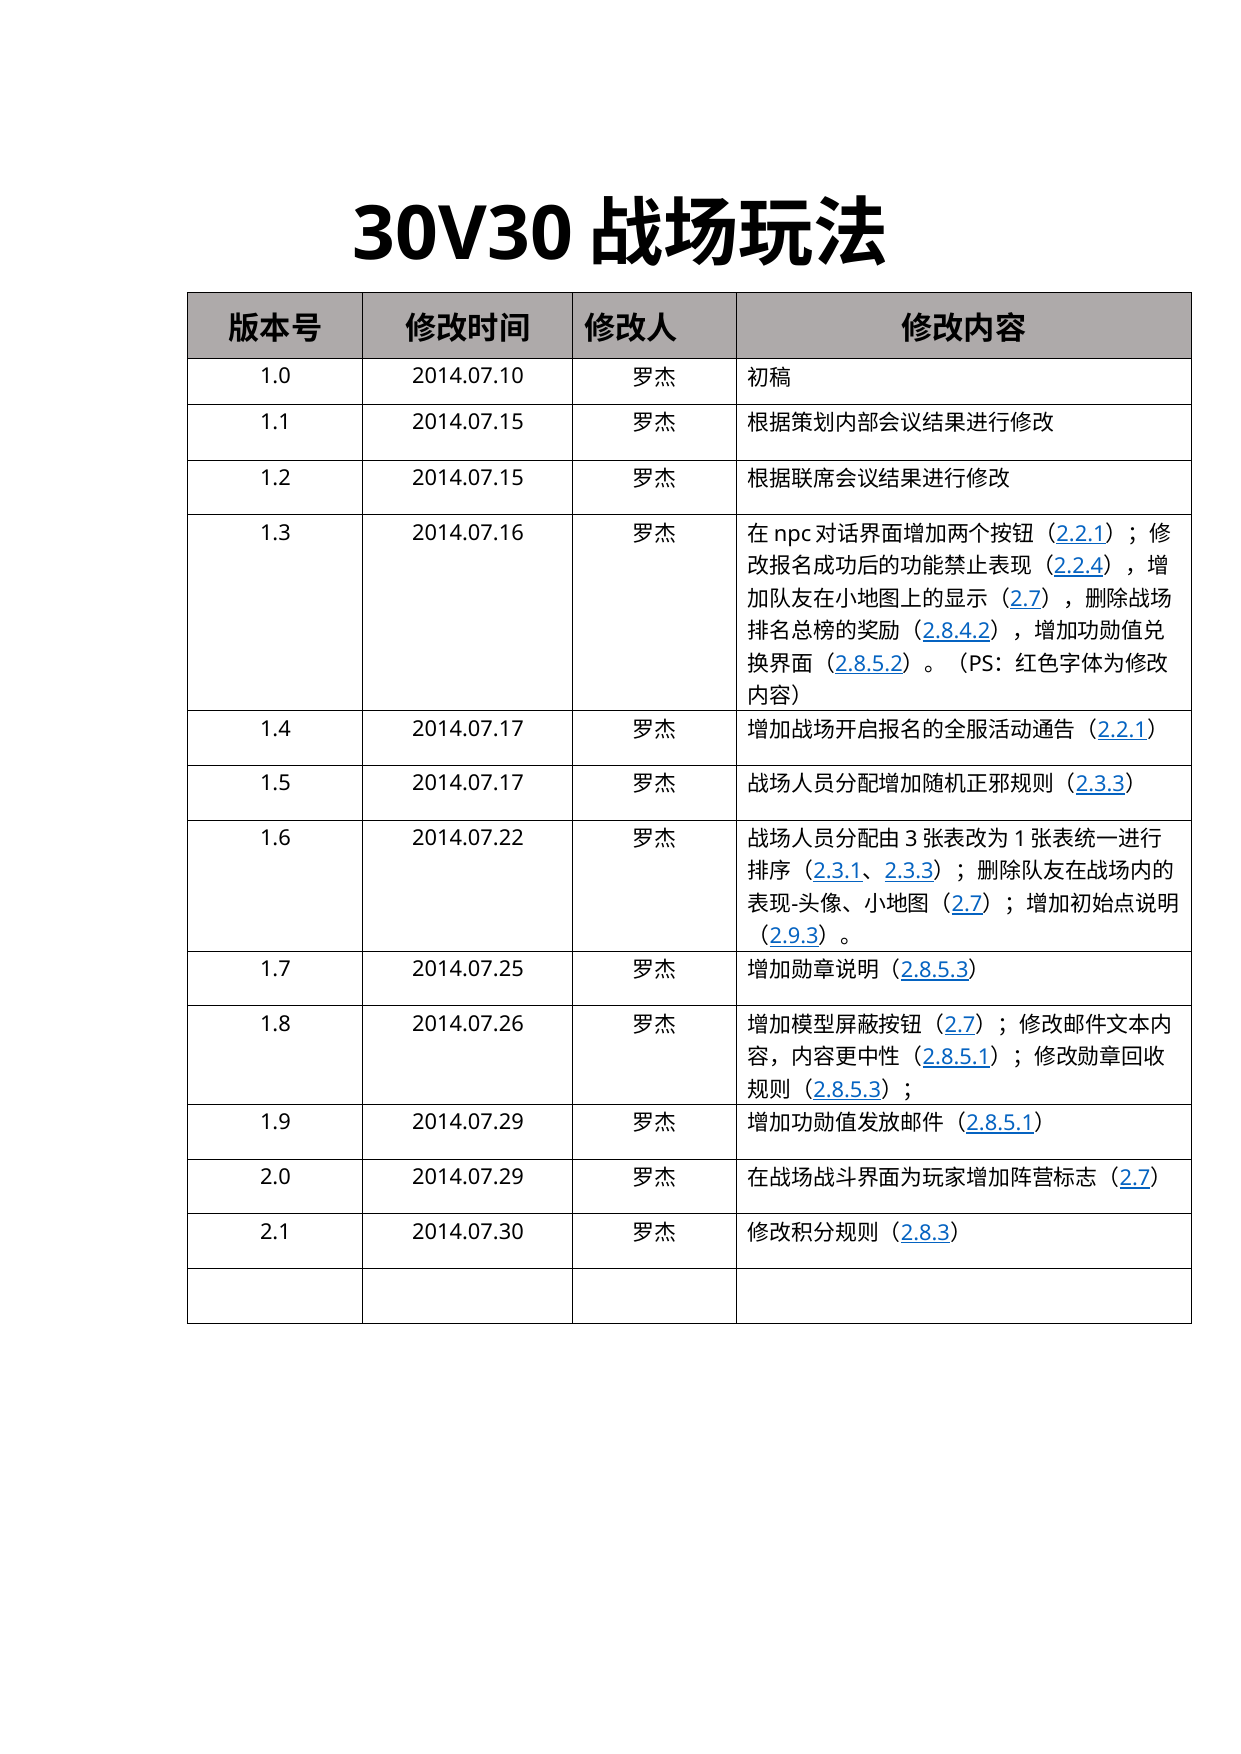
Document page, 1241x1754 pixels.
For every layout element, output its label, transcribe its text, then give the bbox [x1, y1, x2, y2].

table_cell 2014.07.17 [363, 711, 572, 765]
table_cell 罗杰 [573, 1160, 736, 1213]
table_cell 2014.07.17 [363, 766, 572, 819]
table_cell 2014.07.15 [363, 405, 572, 459]
table_cell 1.5 [188, 766, 362, 819]
table_cell 罗杰 [573, 711, 736, 765]
table_cell 初稿 [737, 359, 1191, 404]
table_cell 2.0 [188, 1160, 362, 1213]
table_cell [573, 1269, 736, 1323]
table_cell 2014.07.10 [363, 359, 572, 404]
table_cell 战场人员分配由3张表改为1张表统一进行排序（2.3.1、2.3.3）；删除队友在战场内的表现-头像、小地图（2.7）；增加初始点说明（2.9.3）。 [737, 821, 1191, 951]
table_cell 罗杰 [573, 1214, 736, 1268]
table_cell 增加模型屏蔽按钮（2.7）；修改邮件文本内容，内容更中性（2.8.5.1）；修改勋章回收规则（2.8.5.3）； [737, 1006, 1191, 1104]
table_header 修改人 [573, 293, 736, 358]
table_cell 1.3 [188, 515, 362, 710]
table_cell 罗杰 [573, 461, 736, 514]
table_cell 罗杰 [573, 766, 736, 819]
table_cell 1.4 [188, 711, 362, 765]
table_cell 2014.07.26 [363, 1006, 572, 1104]
table_cell [188, 1269, 362, 1323]
table_cell 2014.07.25 [363, 952, 572, 1005]
table_cell 在战场战斗界面为玩家增加阵营标志（2.7） [737, 1160, 1191, 1213]
table_cell 罗杰 [573, 952, 736, 1005]
table_cell 增加勋章说明（2.8.5.3） [737, 952, 1191, 1005]
table_cell 2014.07.29 [363, 1105, 572, 1158]
table_cell 增加功勋值发放邮件（2.8.5.1） [737, 1105, 1191, 1158]
text 30V30战场玩法 [187, 162, 1053, 292]
table_cell 罗杰 [573, 405, 736, 459]
table_cell 2014.07.16 [363, 515, 572, 710]
table_cell 1.0 [188, 359, 362, 404]
table_cell [737, 1269, 1191, 1323]
table_cell 2014.07.29 [363, 1160, 572, 1213]
table_cell 1.9 [188, 1105, 362, 1158]
table_cell 修改积分规则（2.8.3） [737, 1214, 1191, 1268]
table_cell 2014.07.15 [363, 461, 572, 514]
table_cell 战场人员分配增加随机正邪规则（2.3.3） [737, 766, 1191, 819]
table_cell 1.2 [188, 461, 362, 514]
table_cell 在npc对话界面增加两个按钮（2.2.1）；修改报名成功后的功能禁止表现（2.2.4），增加队友在小地图上的显示（2.7），删除战场排名总榜的奖励（2.8.4.2），增加功勋值兑换界面（2.8.5.2）。（PS：红色字体为修改内容） [737, 515, 1191, 710]
table_cell 1.7 [188, 952, 362, 1005]
table_cell 根据联席会议结果进行修改 [737, 461, 1191, 514]
table_header 修改内容 [737, 293, 1191, 358]
table_cell 2014.07.30 [363, 1214, 572, 1268]
table_cell 罗杰 [573, 515, 736, 710]
table_cell 罗杰 [573, 821, 736, 951]
table_cell 1.8 [188, 1006, 362, 1104]
table_cell 1.1 [188, 405, 362, 459]
table_cell 罗杰 [573, 1006, 736, 1104]
table_cell 罗杰 [573, 359, 736, 404]
table_cell 增加战场开启报名的全服活动通告（2.2.1） [737, 711, 1191, 765]
table_header 修改时间 [363, 293, 572, 358]
table_cell 2.1 [188, 1214, 362, 1268]
table_cell [363, 1269, 572, 1323]
table_cell 2014.07.22 [363, 821, 572, 951]
table_cell 1.6 [188, 821, 362, 951]
table_cell 罗杰 [573, 1105, 736, 1158]
table_header 版本号 [188, 293, 362, 358]
table_cell 根据策划内部会议结果进行修改 [737, 405, 1191, 459]
